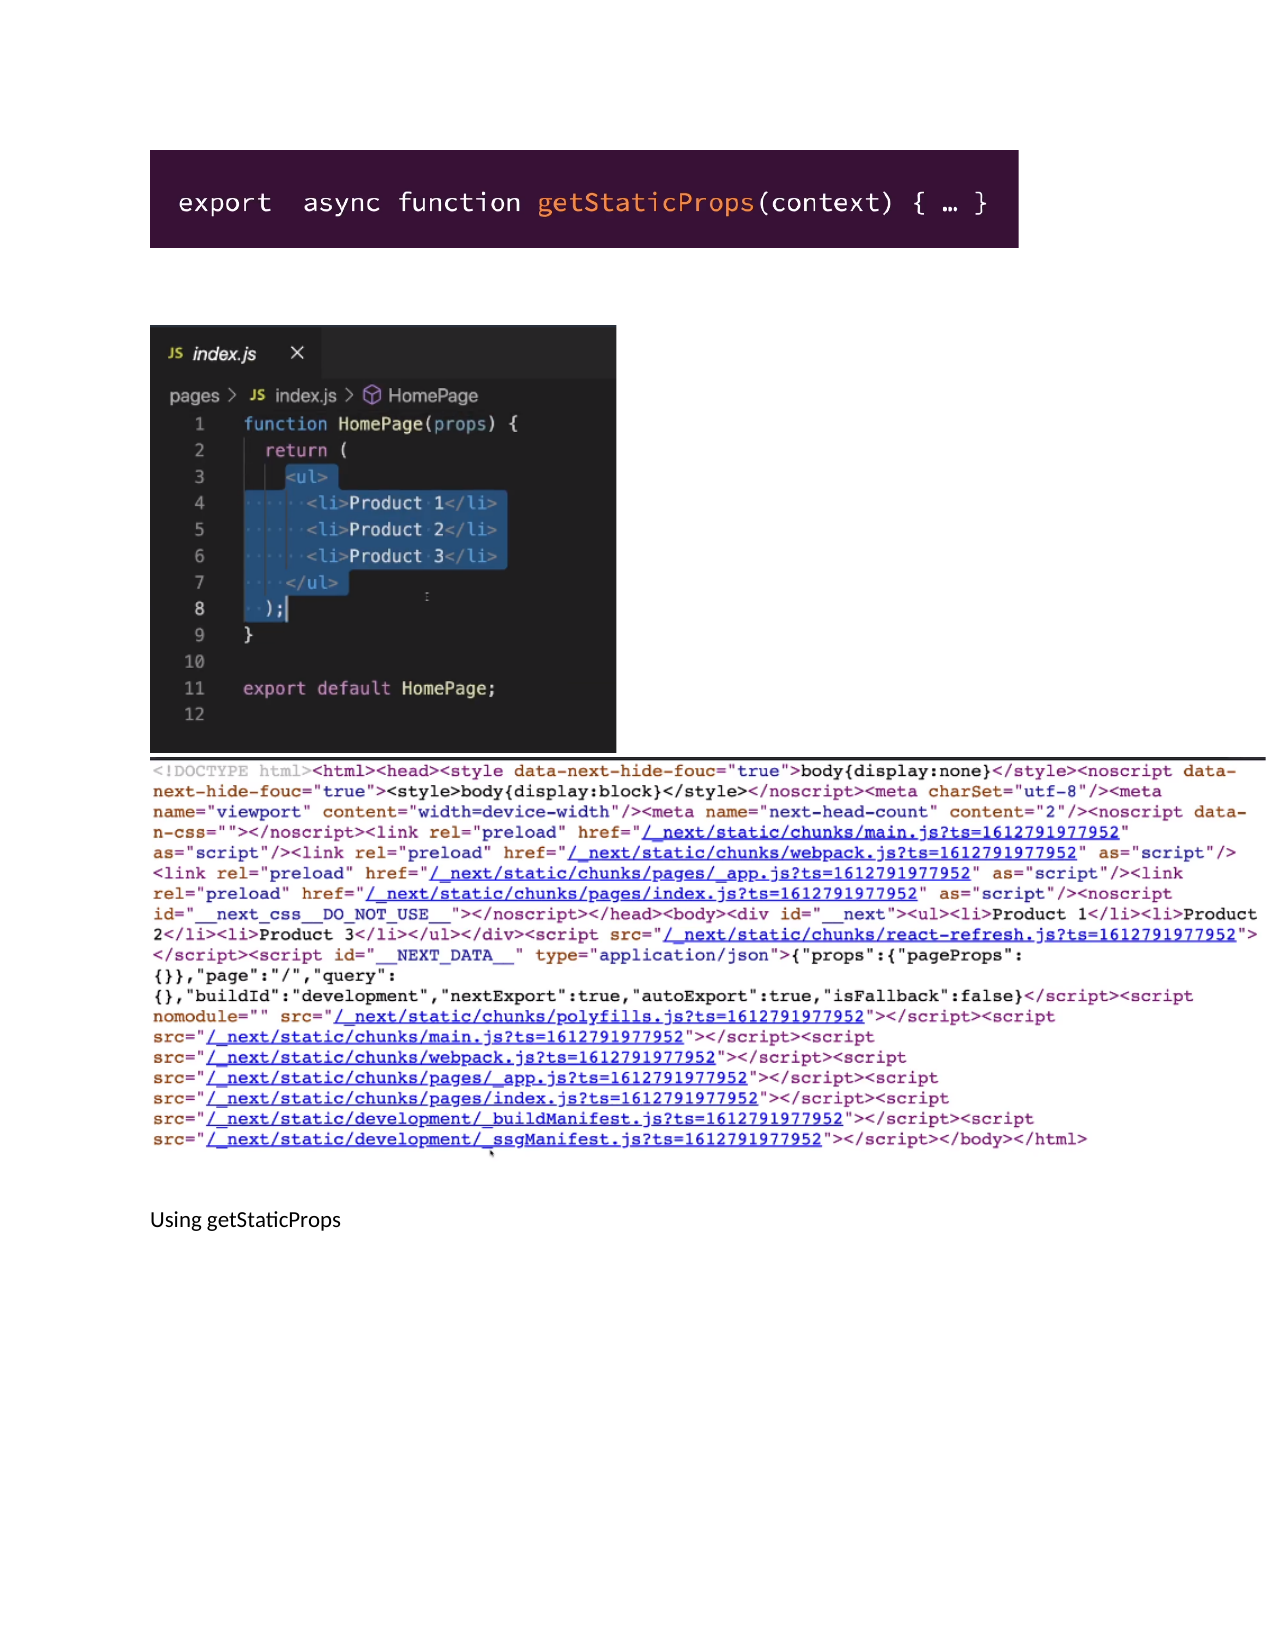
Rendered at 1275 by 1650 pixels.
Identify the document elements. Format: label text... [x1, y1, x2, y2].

text Using getStaticProps [150, 1205, 1125, 1233]
picture [150, 150, 1019, 248]
picture [150, 325, 617, 753]
picture [150, 757, 1266, 1180]
